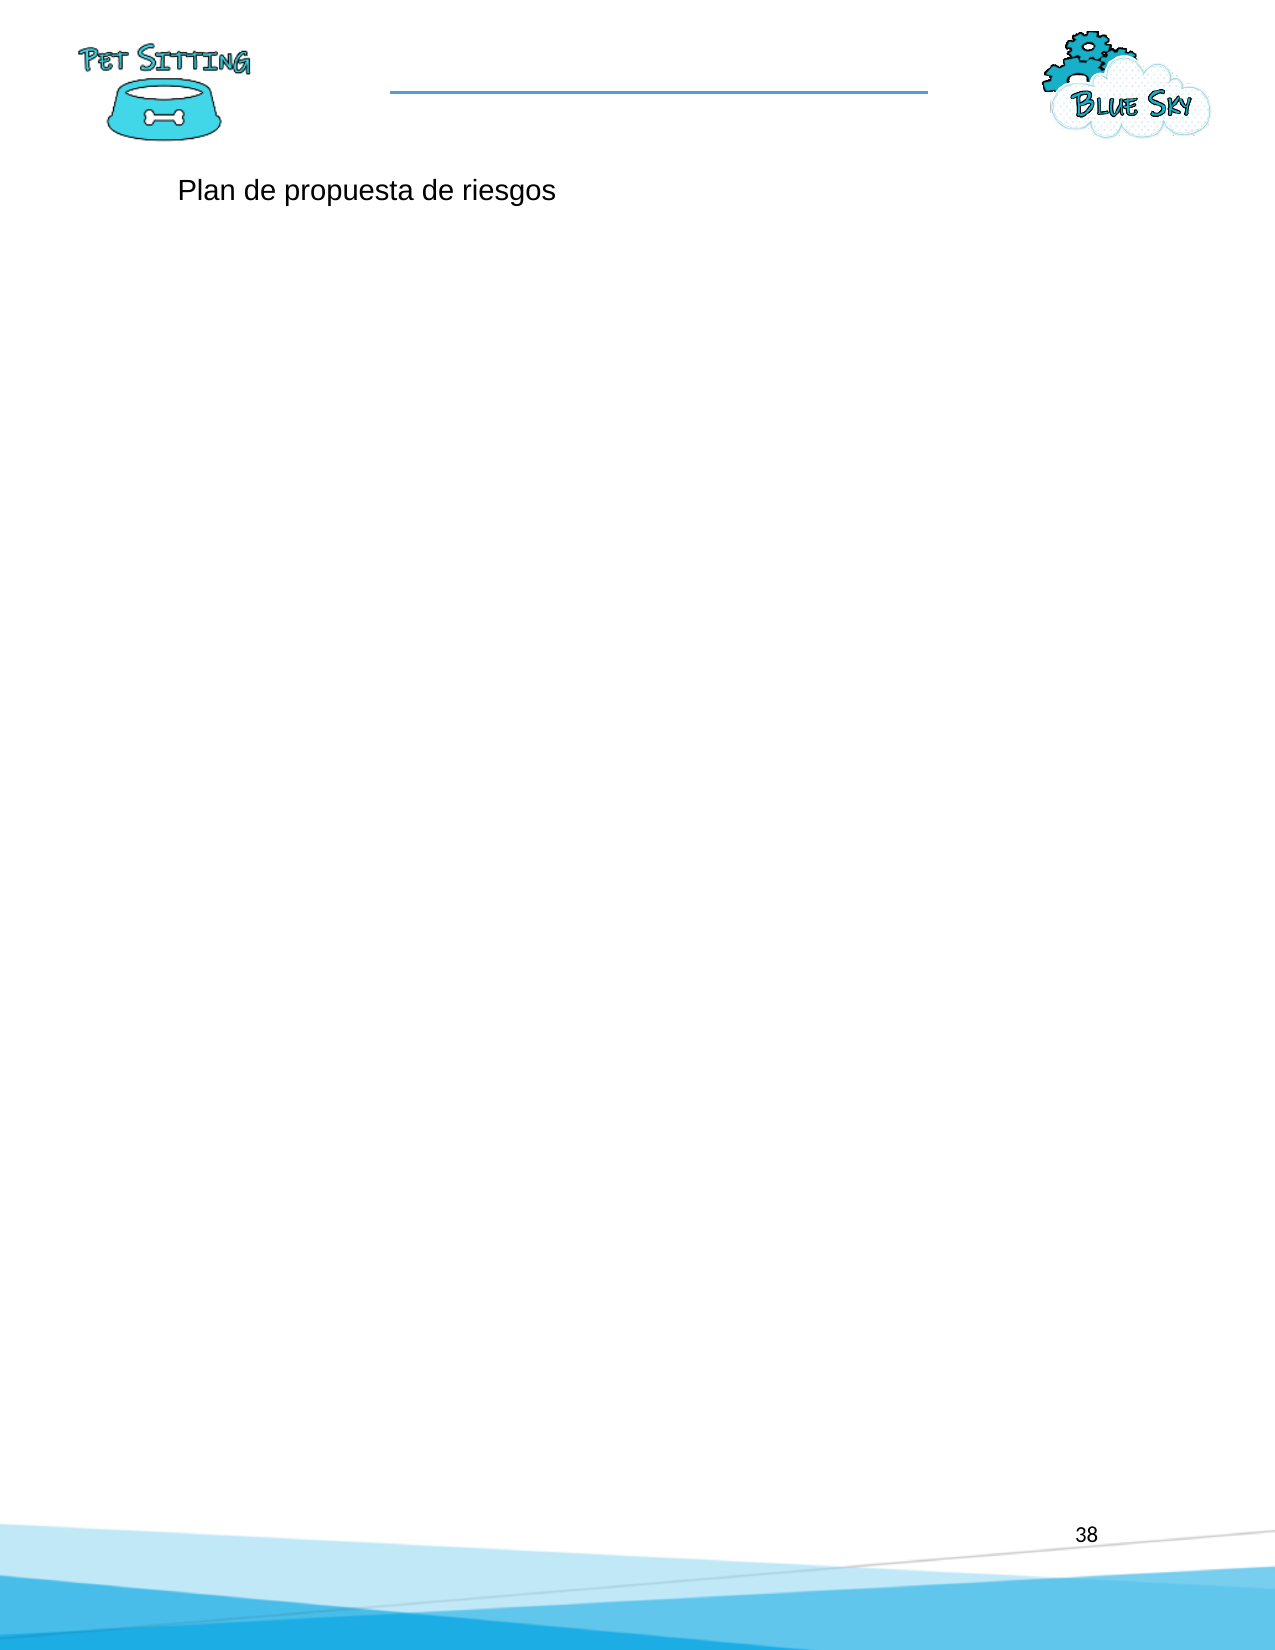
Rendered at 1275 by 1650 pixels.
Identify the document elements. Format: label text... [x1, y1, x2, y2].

picture [0, 1487, 1275, 1650]
picture [71, 31, 260, 148]
subtitle Plan de propuesta de riesgos [177, 173, 1098, 206]
picture [1036, 31, 1216, 143]
